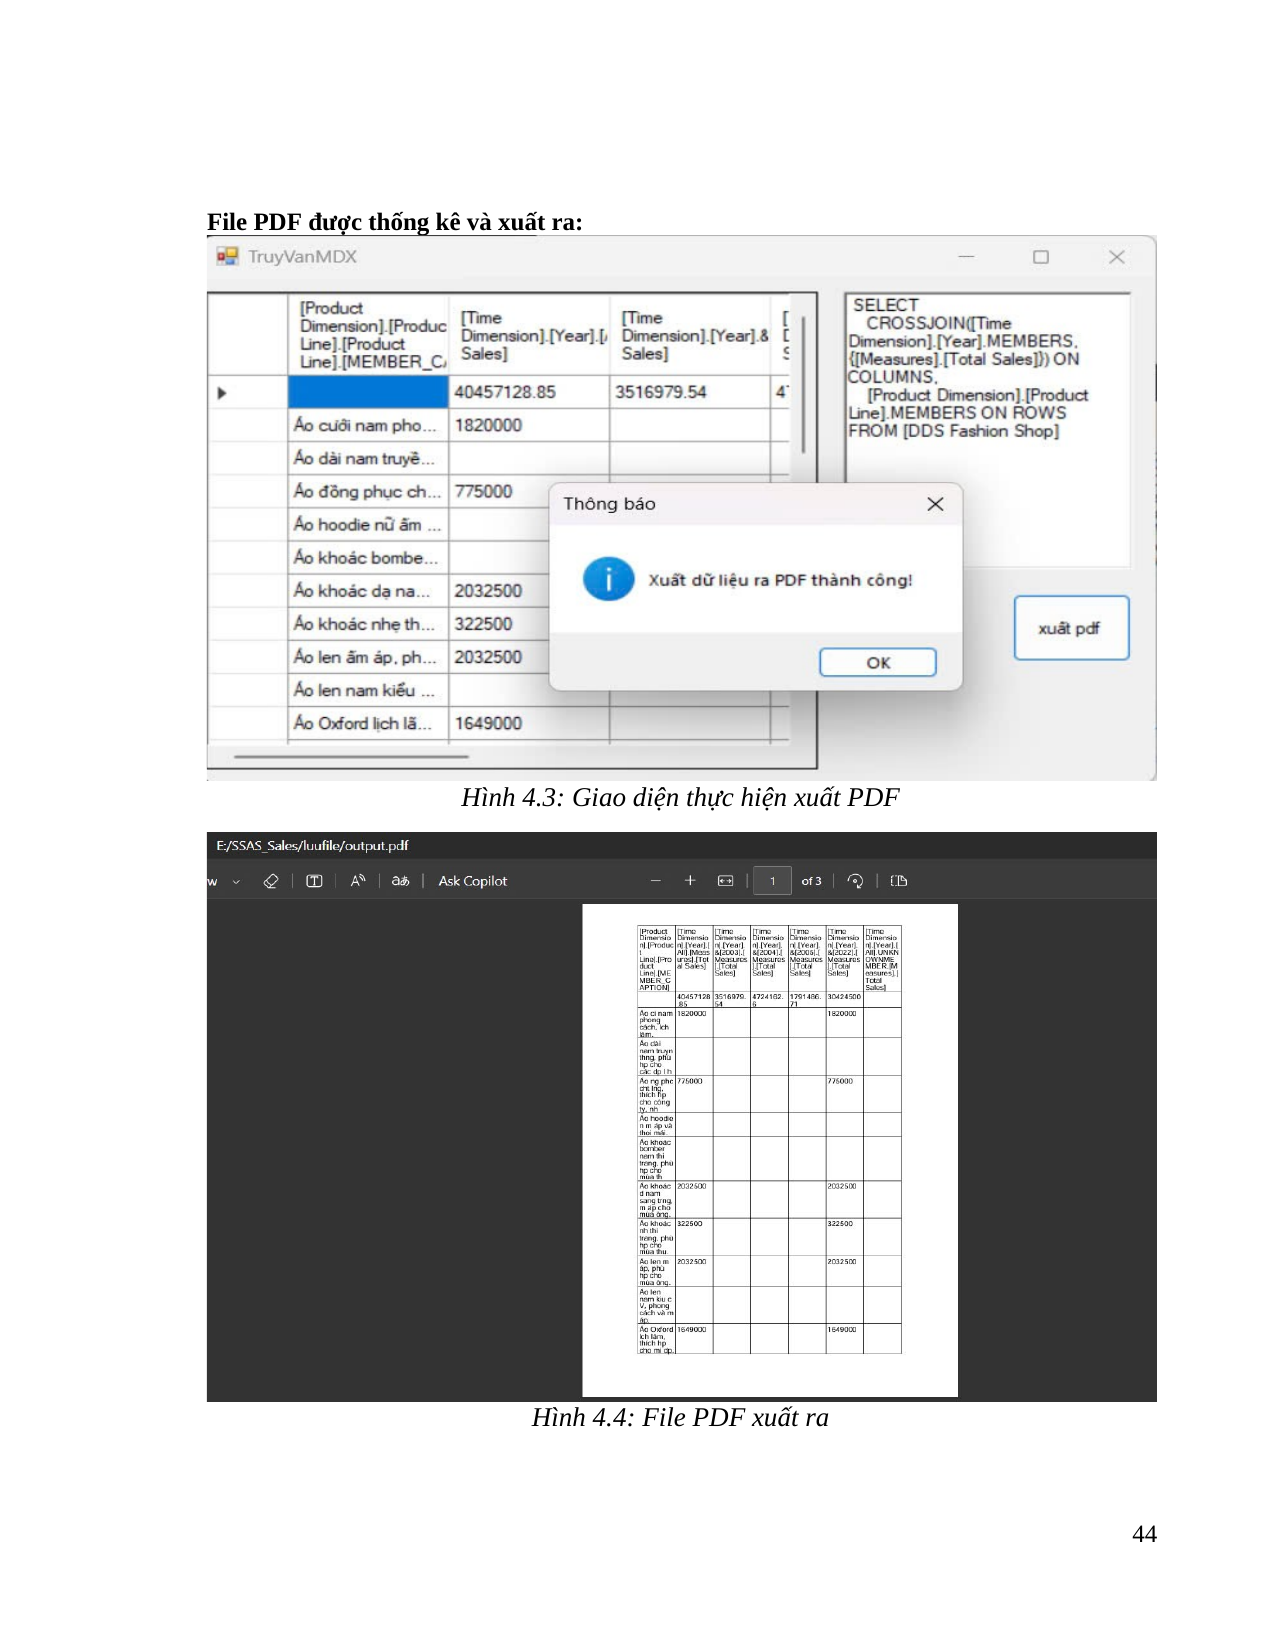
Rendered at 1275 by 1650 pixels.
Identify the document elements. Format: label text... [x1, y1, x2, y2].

subtitle Hình 4.4: File PDF xuất ra [207, 1402, 1157, 1432]
subtitle Hình 4.3: Giao diện thực hiện xuất PDF [207, 781, 1157, 812]
picture [206, 235, 1157, 781]
text File PDF được thống kê và xuất ra: [207, 207, 1157, 235]
picture [206, 832, 1157, 1402]
